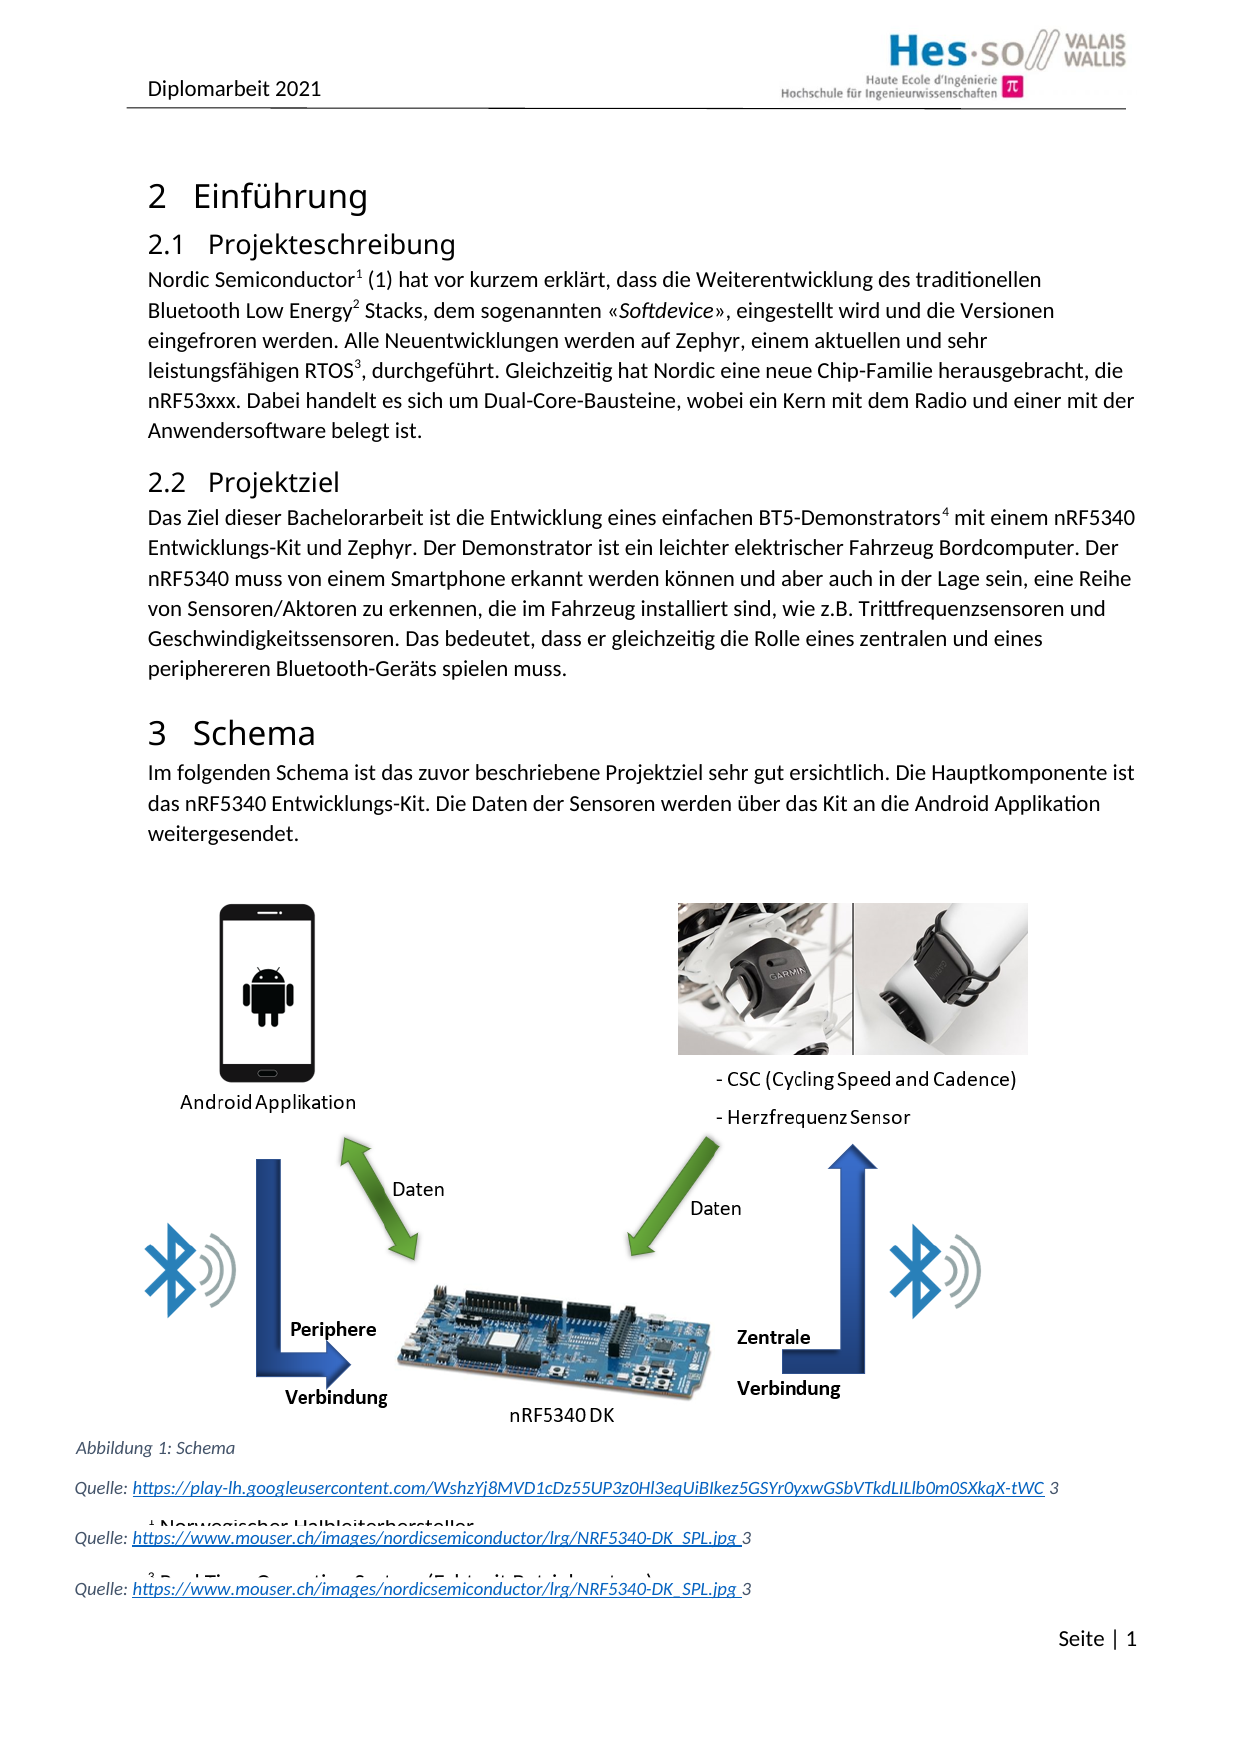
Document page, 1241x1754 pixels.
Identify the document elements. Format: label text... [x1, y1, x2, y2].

subtitle Schema [148, 709, 1137, 755]
text Nordic Semiconductor hat vor kurzem erklärt, dass die Weiterentwicklung des traditionellen Bluetooth Low Energy Stacks, dem sogenannten «Softdevice», eingestellt wird und die Versionen eingefroren werden. Alle Neuentwicklungen werden auf Zephyr, einem aktuellen und sehr leistungsfähigen RTOS, durchgeführt. Gleichzeitig hat Nordic eine neue Chip-Familie herausgebracht, die nRF53xxx. Dabei handelt es sich um Dual-Core-Bausteine, wobei ein Kern mit dem Radio und einer mit der Anwendersoftware belegt ist. [148, 266, 1137, 444]
text Das Ziel dieser Bachelorarbeit ist die Entwicklung eines einfachen BT5-Demonstrators mit einem nRF5340 Entwicklungs-Kit und Zephyr. Der Demonstrator ist ein leichter elektrischer Fahrzeug Bordcomputer. Der nRF5340 muss von einem Smartphone erkannt werden können und aber auch in der Lage sein, eine Reihe von Sensoren/Aktoren zu erkennen, die im Fahrzeug installiert sind, wie z.B. Trittfrequenzsensoren und Geschwindigkeitssensoren. Das bedeutet, dass er gleichzeitig die Rolle eines zentralen und eines periphereren Bluetooth-Geräts spielen muss. [148, 503, 1137, 682]
subtitle Einführung [148, 173, 1137, 218]
subtitle Projekteschreibung [148, 226, 1137, 263]
text Im folgenden Schema ist das zuvor beschriebene Projektziel sehr gut ersichtlich. Die Hauptkomponente ist das nRF5340 Entwicklungs-Kit. Die Daten der Sensoren werden über das Kit an die Android Applikation weitergesendet. [148, 758, 1137, 847]
picture [771, 12, 1137, 119]
picture [137, 873, 1044, 1432]
subtitle Projektziel [148, 463, 1137, 500]
